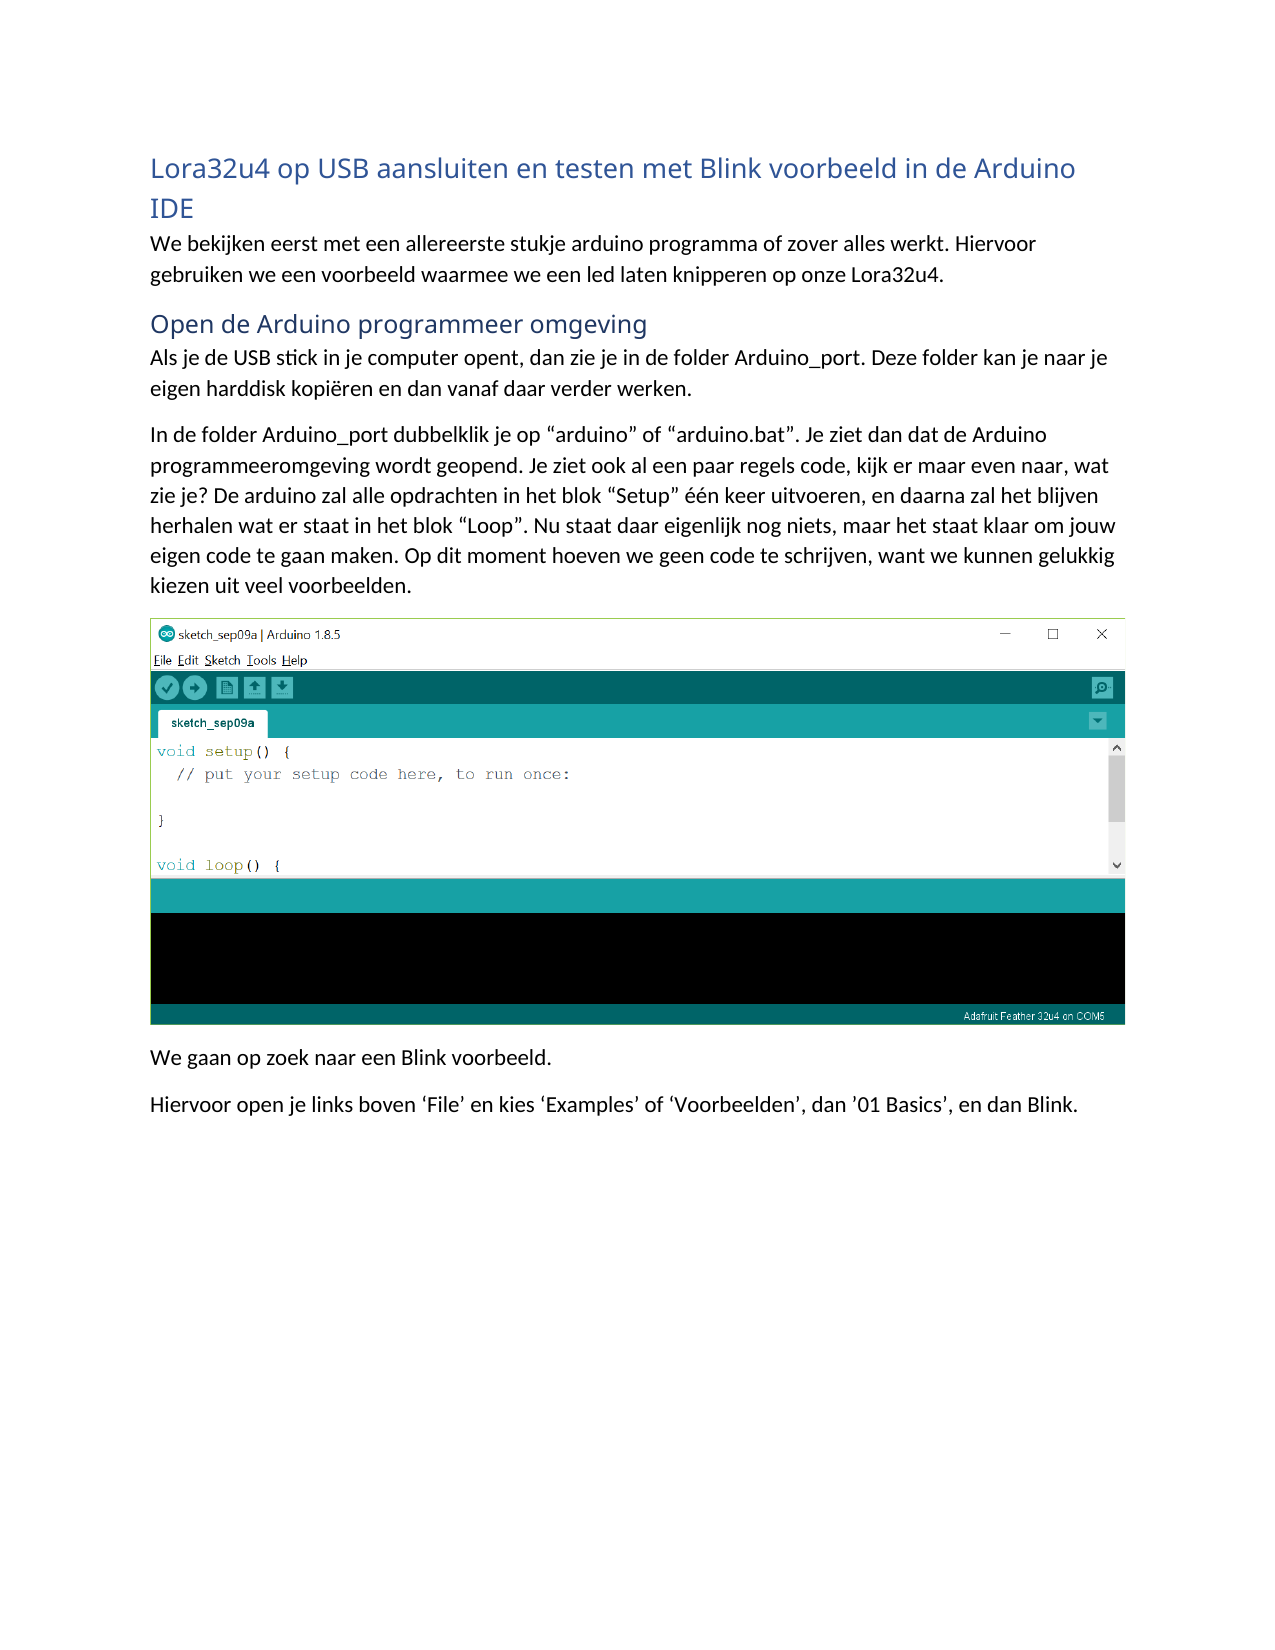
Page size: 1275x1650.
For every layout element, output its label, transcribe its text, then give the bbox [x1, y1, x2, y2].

subtitle Open de Arduino programmeer omgeving [150, 307, 1125, 341]
text Als je de USB stick in je computer opent, dan zie je in de folder Arduino_port. Deze folder kan je naar je eigen harddisk kopiëren en dan vanaf daar verder werken. [150, 343, 1125, 402]
picture [150, 618, 1125, 1025]
text We gaan op zoek naar een Blink voorbeeld. [150, 1043, 1125, 1071]
text In de folder Arduino_port dubbelklik je op “arduino” of “arduino.bat”. Je ziet dan dat de Arduino programmeeromgeving wordt geopend. Je ziet ook al een paar regels code, kijk er maar even naar, wat zie je? De arduino zal alle opdrachten in het blok “Setup” één keer uitvoeren, en daarna zal het blijven herhalen wat er staat in het blok “Loop”. Nu staat daar eigenlijk nog niets, maar het staat klaar om jouw eigen code te gaan maken. Op dit moment hoeven we geen code te schrijven, want we kunnen gelukkig kiezen uit veel voorbeelden. [150, 421, 1125, 599]
text We bekijken eerst met een allereerste stukje arduino programma of zover alles werkt. Hiervoor gebruiken we een voorbeeld waarmee we een led laten knipperen op onze Lora32u4. [150, 229, 1125, 288]
subtitle Lora32u4 op USB aansluiten en testen met Blink voorbeeld in de Arduino IDE [150, 150, 1125, 227]
text Hiervoor open je links boven ‘File’ en kies ‘Examples’ of ‘Voorbeelden’, dan ’01 Basics’, en dan Blink. [150, 1090, 1125, 1118]
